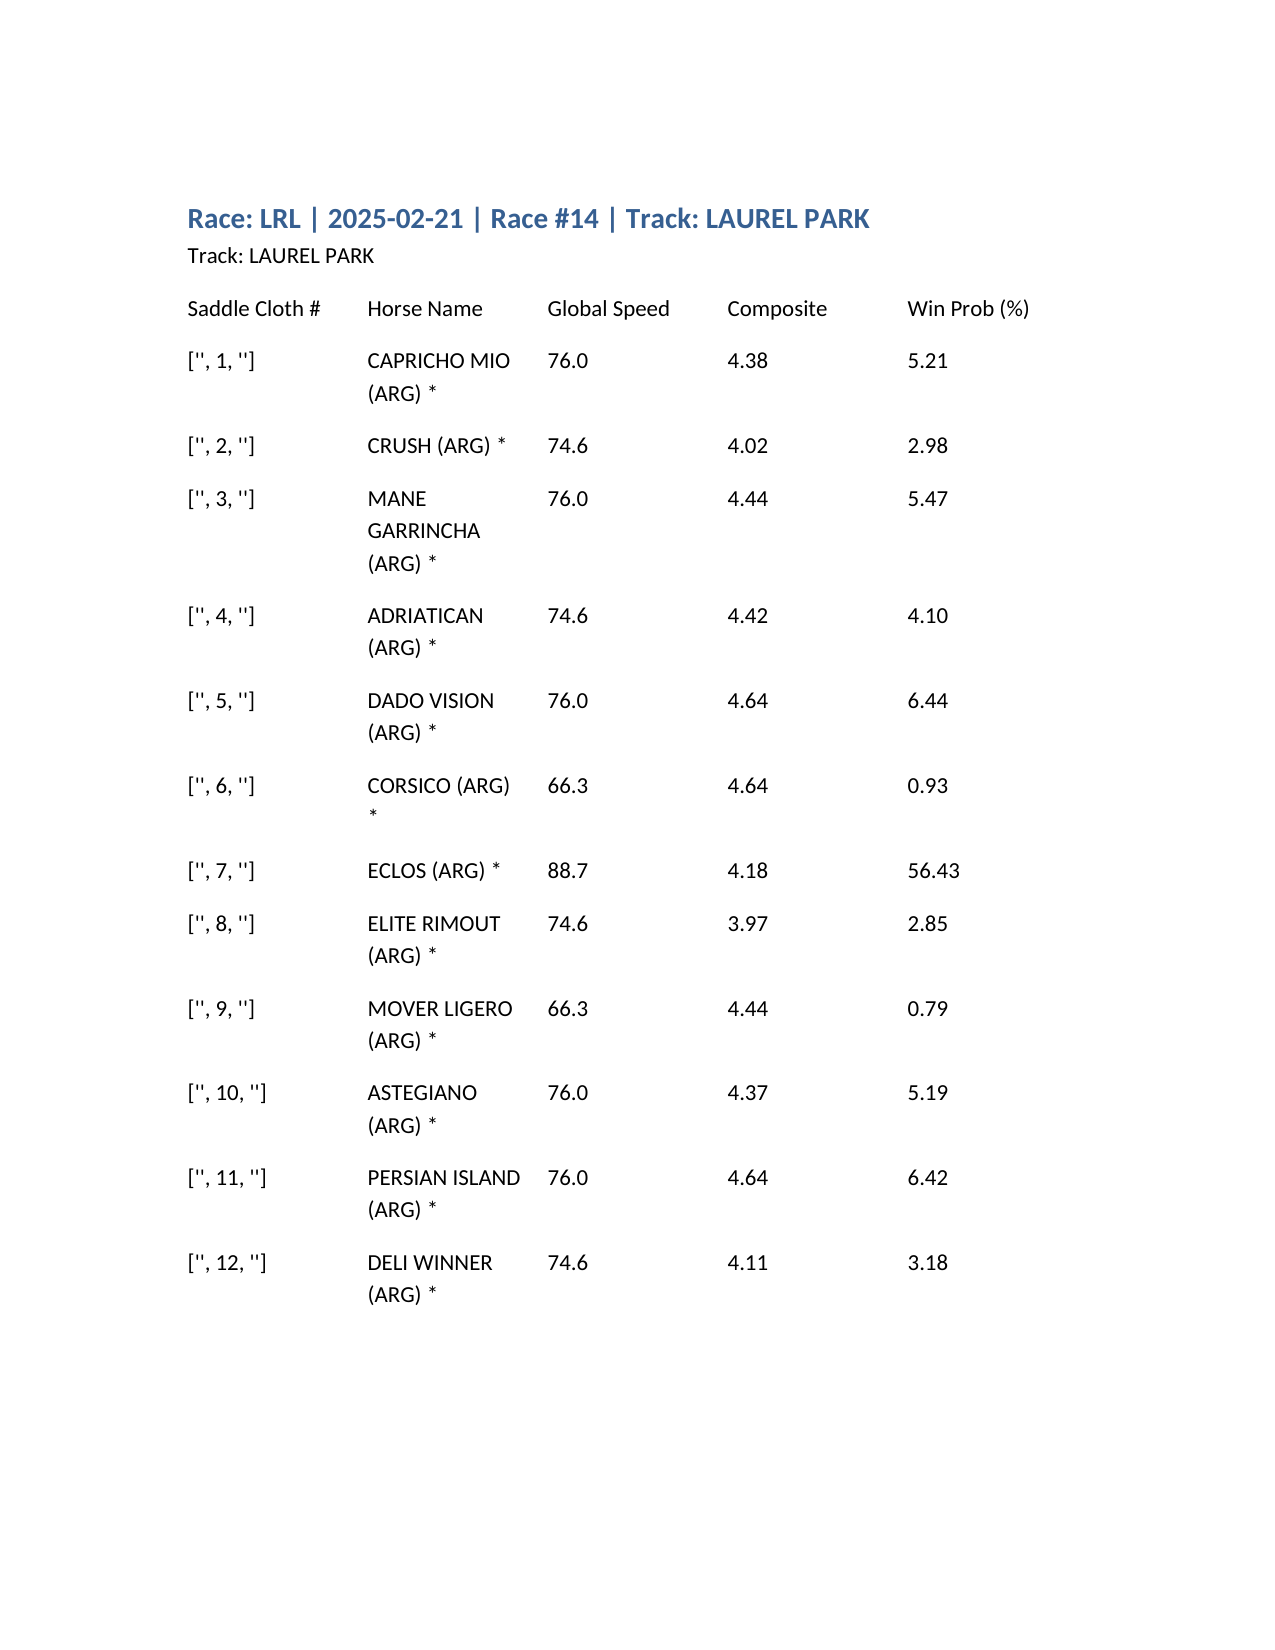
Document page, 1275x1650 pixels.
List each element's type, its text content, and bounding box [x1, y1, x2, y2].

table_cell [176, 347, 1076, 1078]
text Track: LAUREL PARK [187, 241, 1087, 269]
subtitle Race: LRL | 2025-02-21 | Race #14 | Track: LAUREL PARK [187, 200, 1087, 236]
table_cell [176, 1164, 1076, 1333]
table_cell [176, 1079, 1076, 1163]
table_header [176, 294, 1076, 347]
